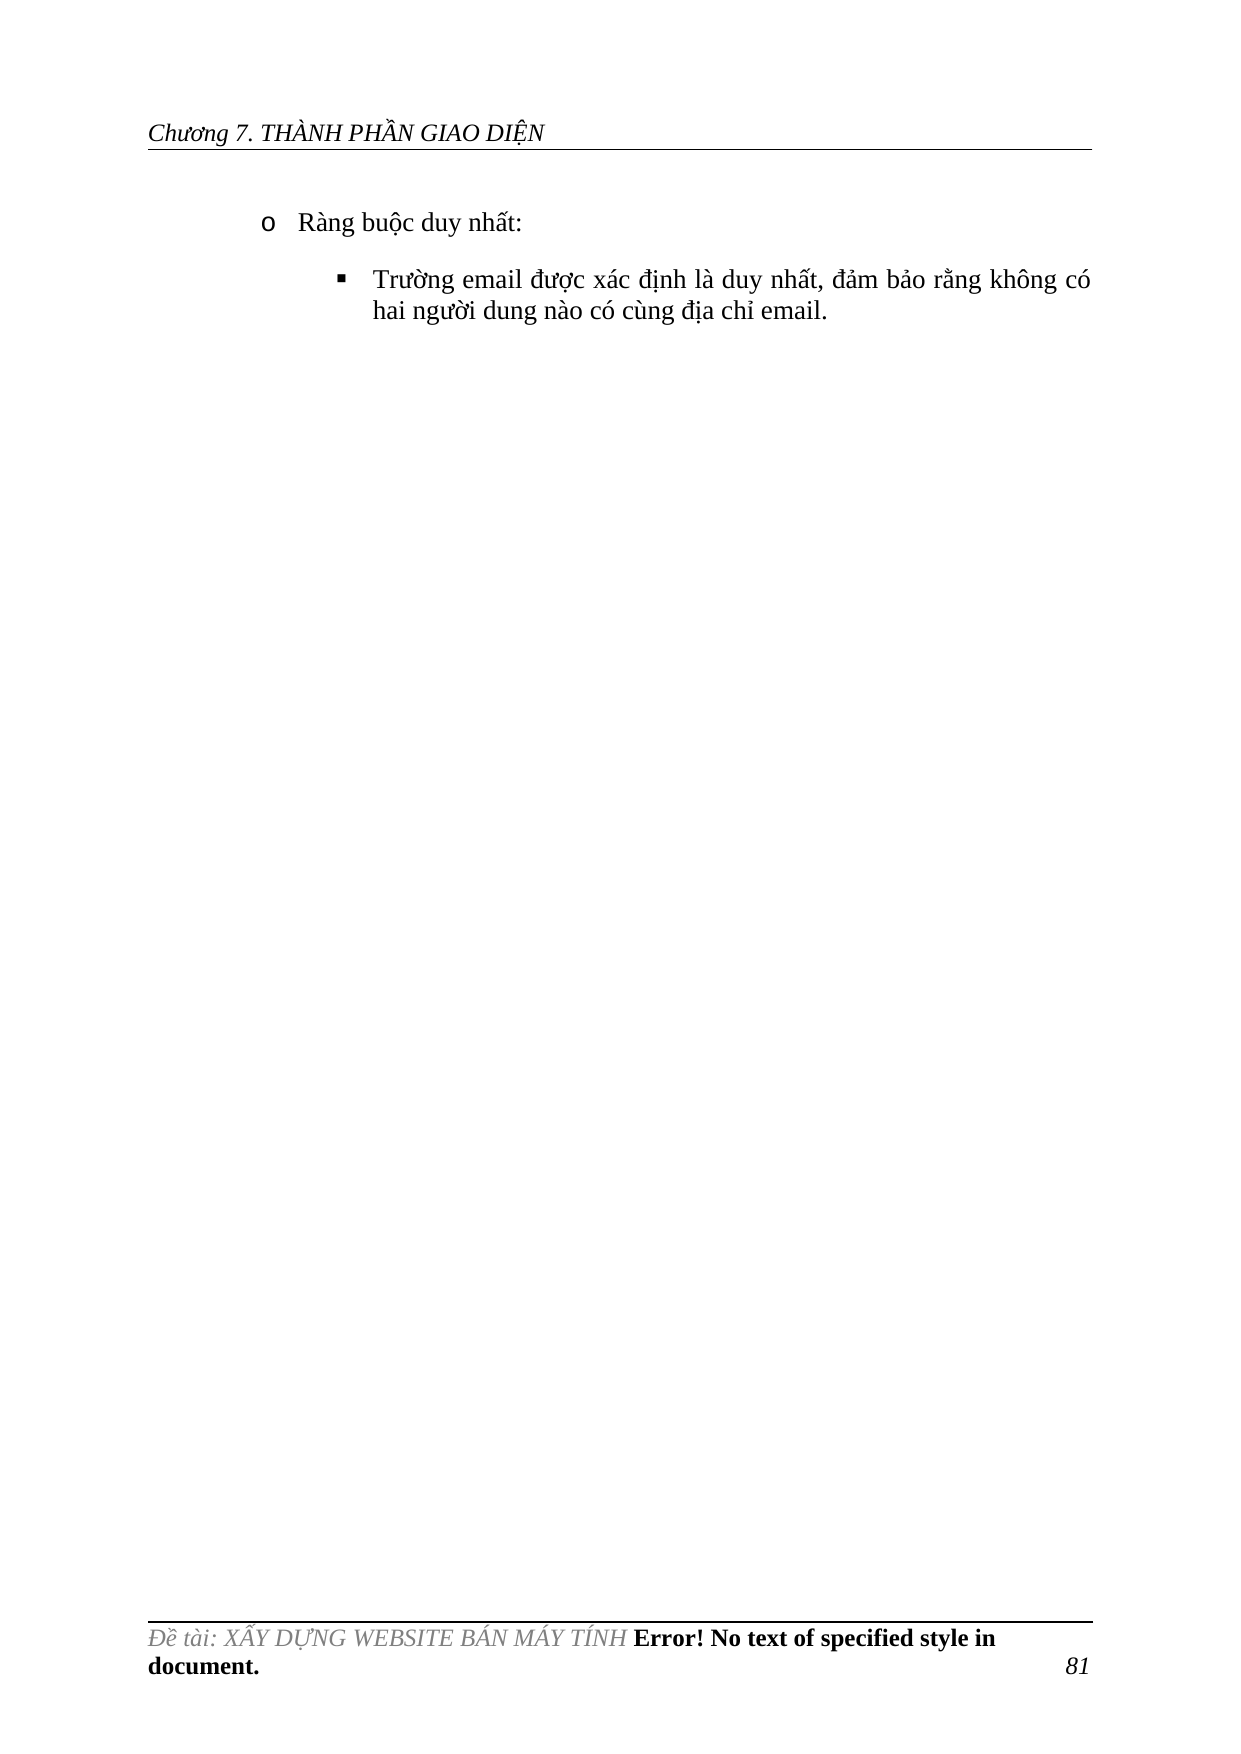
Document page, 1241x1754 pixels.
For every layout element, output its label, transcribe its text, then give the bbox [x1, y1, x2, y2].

list Ràng buộc duy nhất: [260, 207, 1092, 238]
list Trường email được xác định là duy nhất, đảm bảo rằng không có hai người dung nào có cùng địa chỉ email. [335, 263, 1092, 326]
